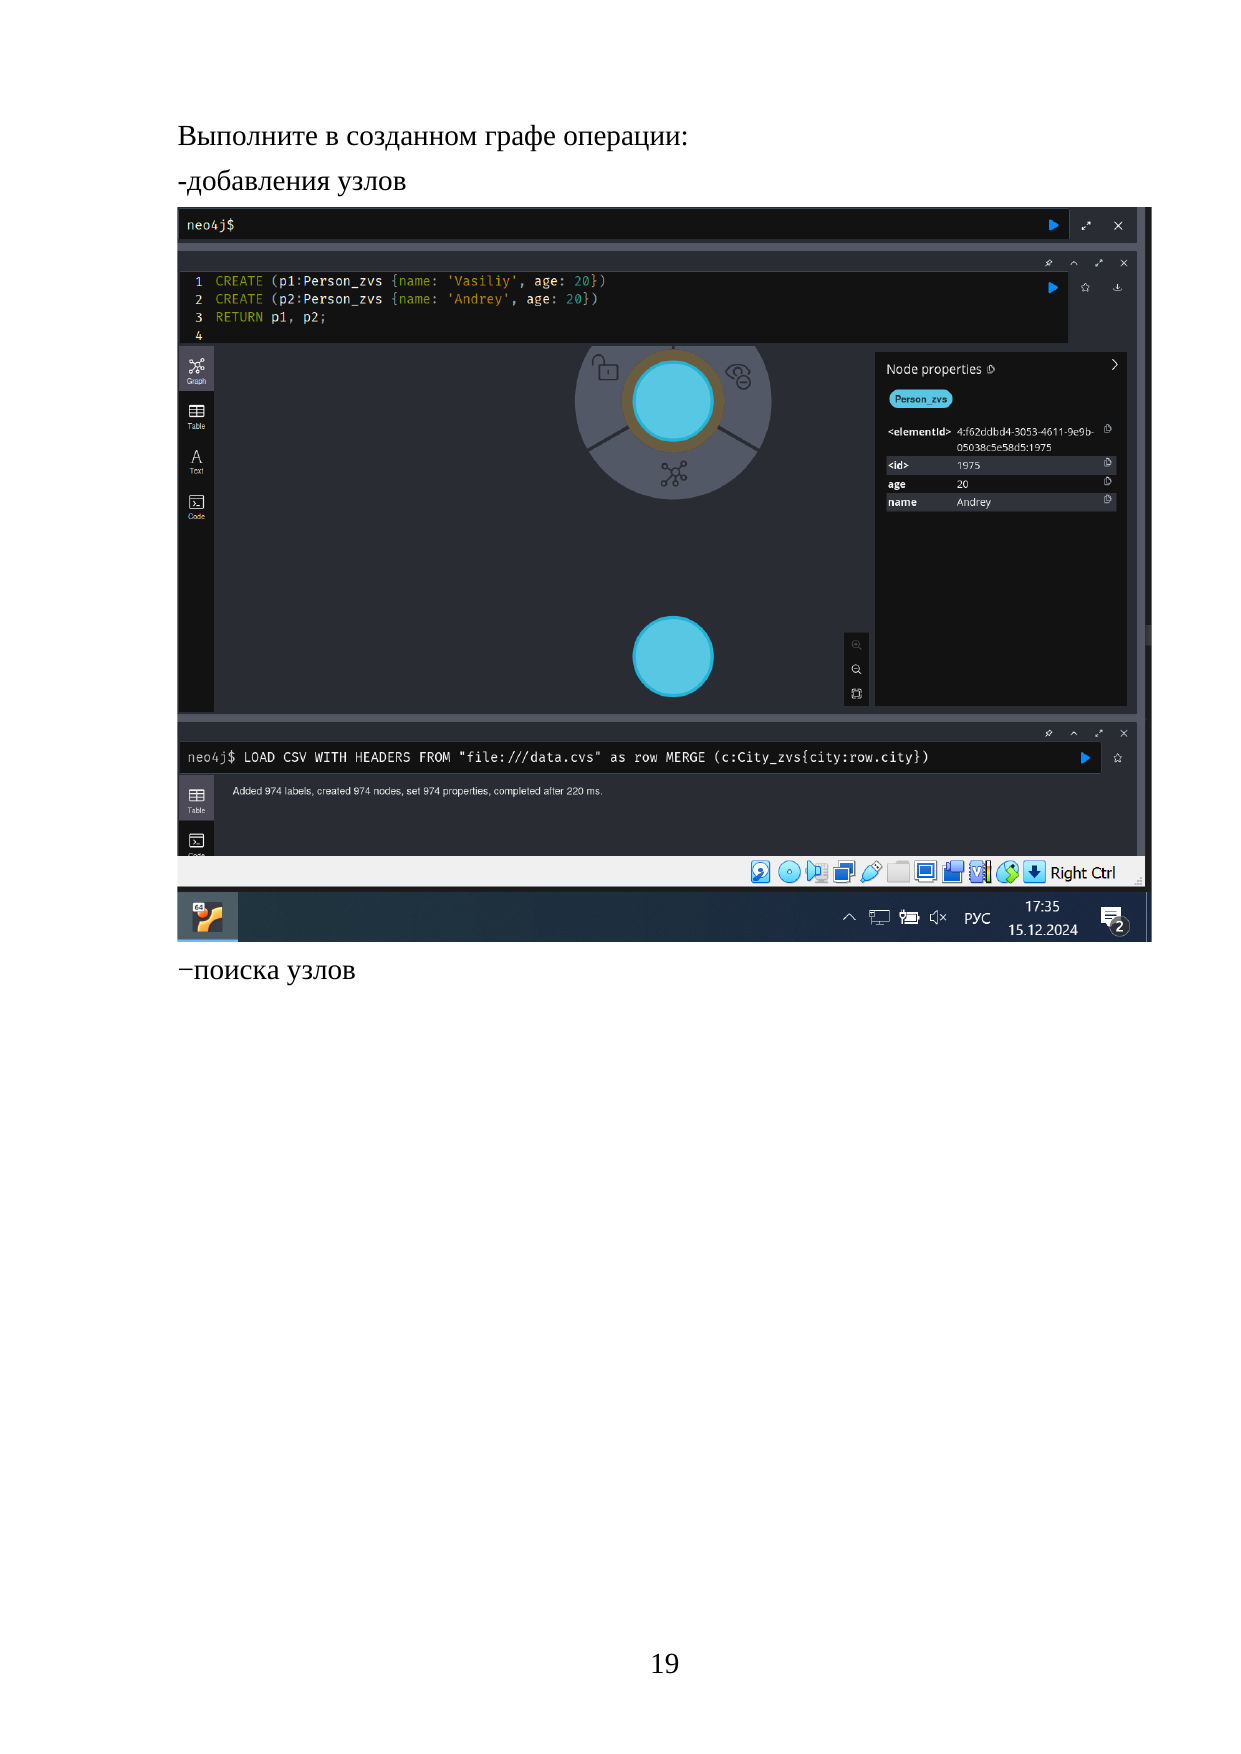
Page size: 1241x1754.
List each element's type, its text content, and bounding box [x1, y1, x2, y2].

picture [177, 207, 1152, 942]
text −поиска узлов [177, 952, 1152, 986]
text -добавления узлов [177, 163, 1152, 196]
text Выполните в созданном графе операции: [177, 118, 1152, 152]
